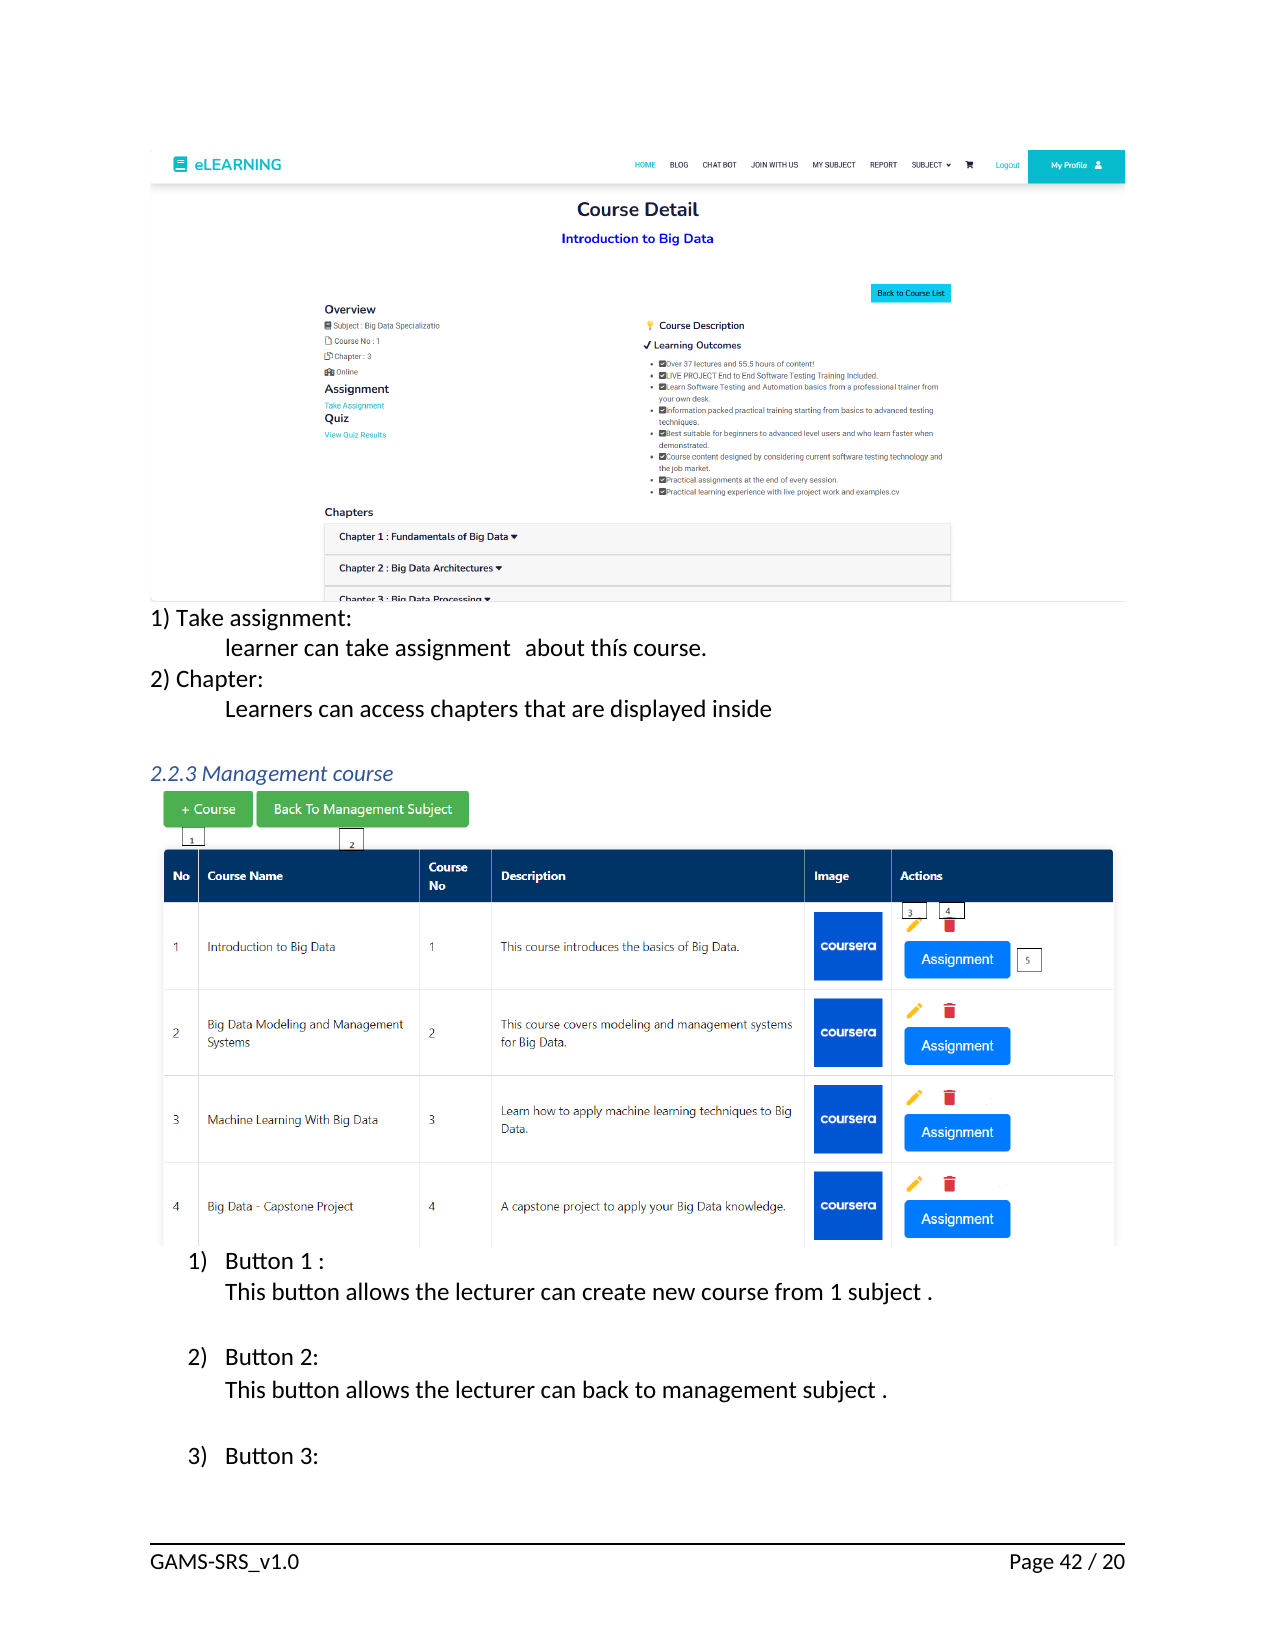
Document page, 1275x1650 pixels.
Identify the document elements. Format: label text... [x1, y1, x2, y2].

text This button allows the lecturer can back to management subject . [150, 1374, 1125, 1405]
list Button 1 : [187, 1246, 1125, 1276]
picture [150, 150, 1125, 602]
list Button 3: [187, 1440, 1125, 1471]
text This button allows the lecturer can create new course from 1 subject . [150, 1276, 1125, 1306]
picture [150, 791, 1125, 1246]
text 2) Chapter: Learners can access chapters that are displayed inside [150, 663, 1125, 724]
list Button 2: [187, 1342, 1125, 1372]
text 1) Take assignment: learner can take assignment about thís course. [150, 602, 1125, 663]
subtitle 2.2.3 Management course [150, 759, 1125, 787]
